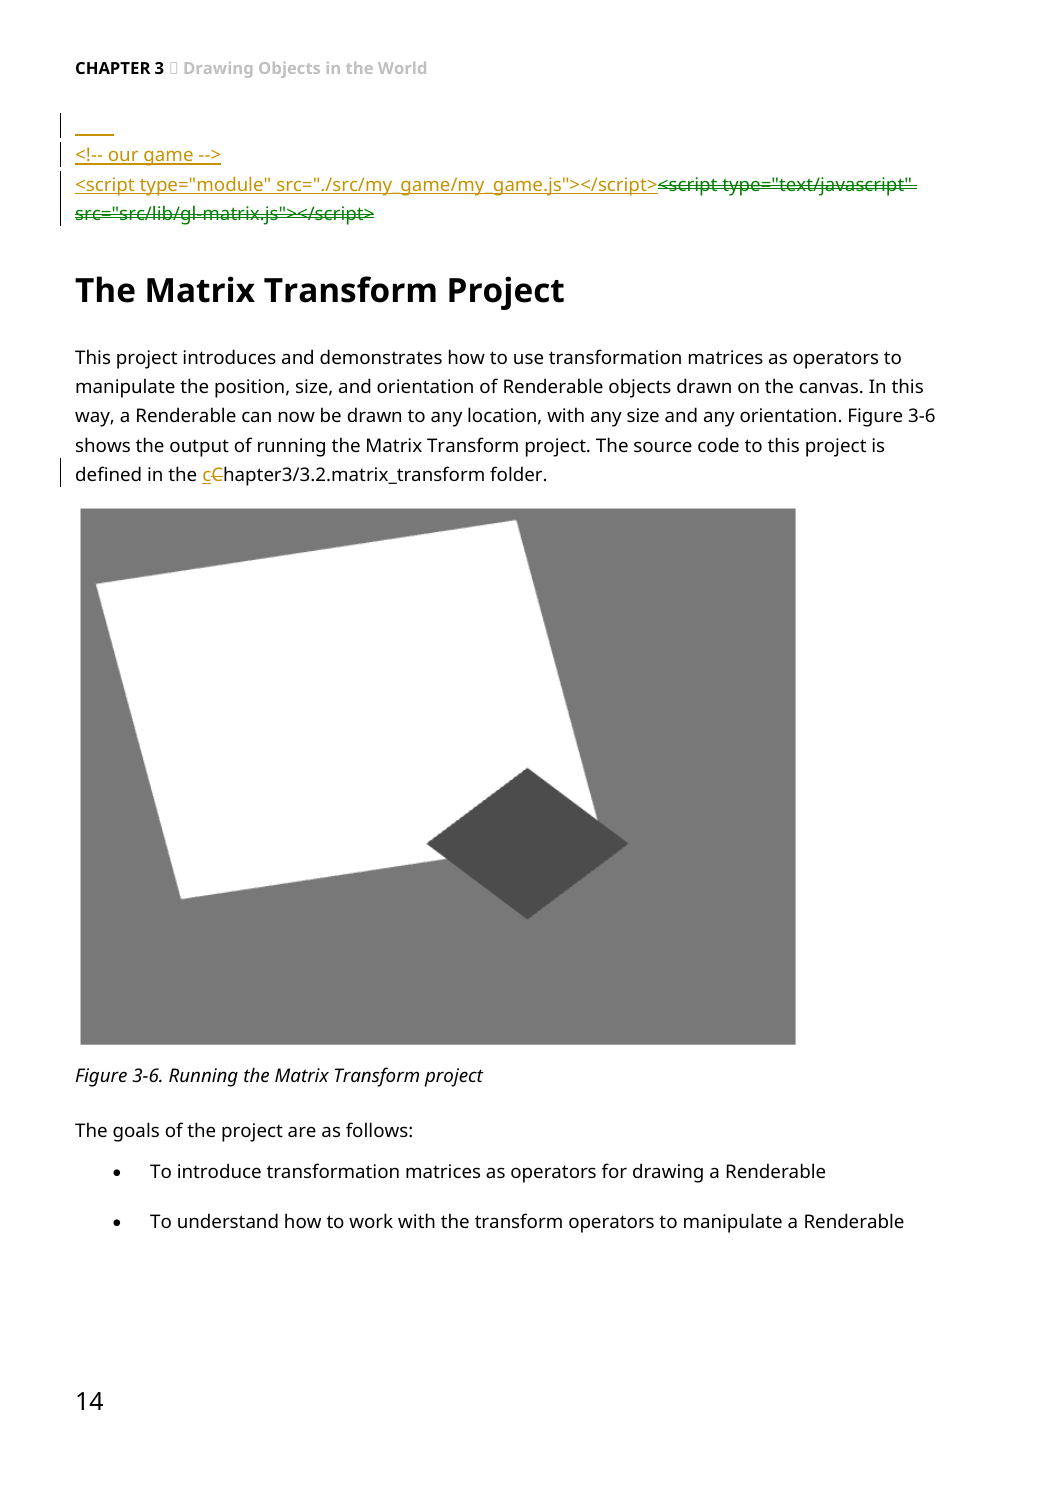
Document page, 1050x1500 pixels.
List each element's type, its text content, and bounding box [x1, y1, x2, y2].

text Figure 3-6. Running the Matrix Transform project [75, 1063, 937, 1088]
text To introduce transformation matrices as operators for drawing a Renderable [112, 1159, 937, 1184]
text This project introduces and demonstrates how to use transformation matrices as operators to manipulate the position, size, and orientation of Renderable objects drawn on the canvas. In this way, a Renderable can now be drawn to any location, with any size and any orientation. Figure 3-6 shows the output of running the Matrix Transform project. The source code to this project is defined in the hapter3/3.2.matrix_transform folder. [75, 344, 937, 487]
subtitle The Matrix Transform Project [75, 267, 937, 312]
text The goals of the project are as follows: [75, 1117, 937, 1142]
text To understand how to work with the transform operators to manipulate a Renderable [112, 1209, 937, 1234]
